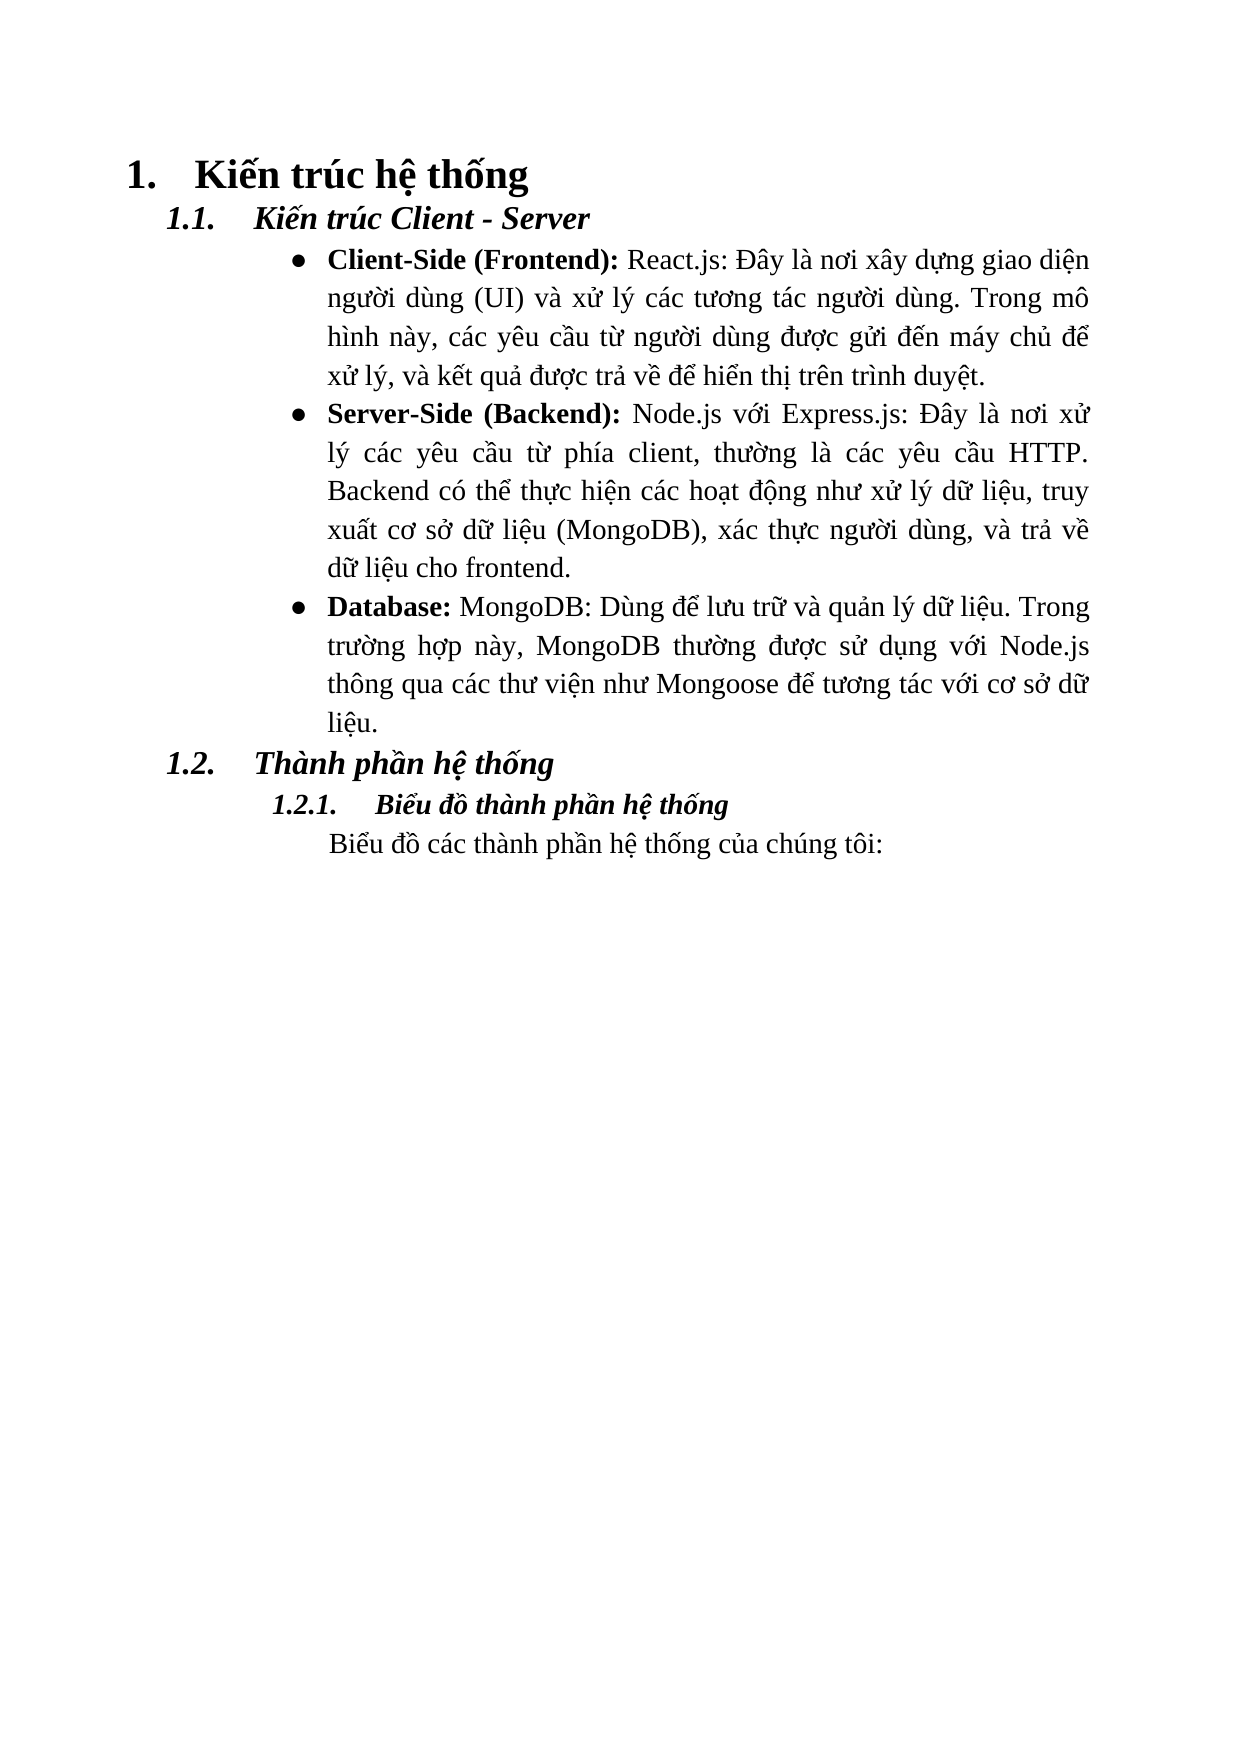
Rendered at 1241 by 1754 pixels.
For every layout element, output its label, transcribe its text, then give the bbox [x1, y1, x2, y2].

list Client-Side (Frontend): React.js: Đây là nơi xây dựng giao diện người dùng (UI) và xử lý các tương tác người dùng. Trong mô hình này, các yêu cầu từ người dùng được gửi đến máy chủ để xử lý, và kết quả được trả về để hiển thị trên trình duyệt. [289, 242, 1090, 391]
subtitle Kiến trúc Client - Server [216, 198, 1090, 236]
list Server-Side (Backend): Node.js với Express.js: Đây là nơi xử lý các yêu cầu từ phía client, thường là các yêu cầu HTTP. Backend có thể thực hiện các hoạt động như xử lý dữ liệu, truy xuất cơ sở dữ liệu (MongoDB), xác thực người dùng, và trả về dữ liệu cho frontend. [289, 396, 1090, 584]
subtitle Thành phần hệ thống [216, 743, 1090, 782]
text Biểu đồ các thành phần hệ thống của chúng tôi: [328, 826, 1090, 859]
subtitle Biểu đồ thành phần hệ thống [337, 787, 1090, 821]
subtitle Kiến trúc hệ thống [157, 150, 1090, 198]
list Database: MongoDB: Dùng để lưu trữ và quản lý dữ liệu. Trong trường hợp này, MongoDB thường được sử dụng với Node.js thông qua các thư viện như Mongoose để tương tác với cơ sở dữ liệu. [289, 589, 1090, 738]
